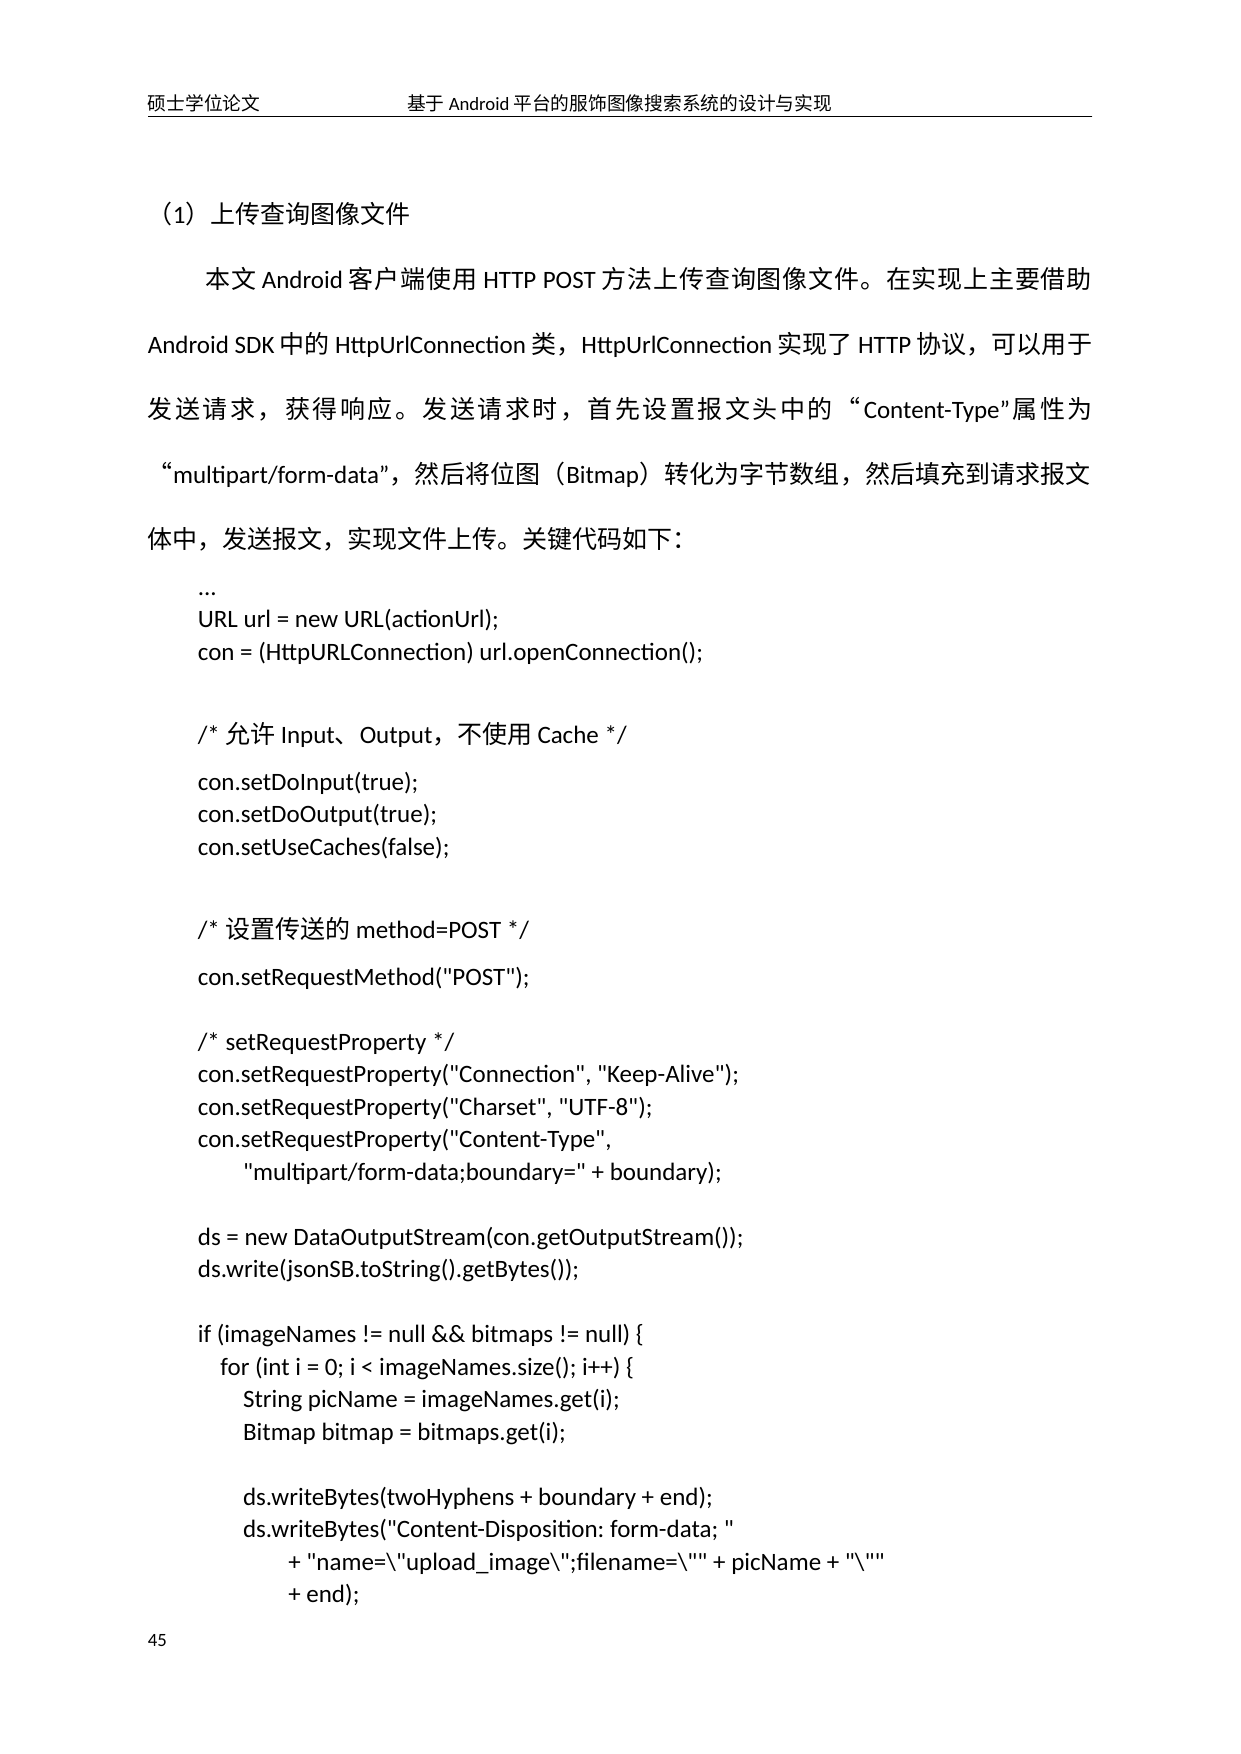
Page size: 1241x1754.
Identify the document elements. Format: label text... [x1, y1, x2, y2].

list con.setDoInput(true); [148, 765, 1092, 797]
list con.setUseCaches(false); [148, 830, 1092, 862]
text （1）上传查询图像文件 [148, 180, 1092, 245]
list ds = new DataOutputStream(con.getOutputStream()); [148, 1220, 1092, 1252]
list + "name=\"upload_image\";filename=\"" + picName + "\"" [148, 1545, 1092, 1577]
list con.setRequestProperty("Content-Type", [148, 1122, 1092, 1155]
list String picName = imageNames.get(i); [148, 1382, 1092, 1415]
list ds.writeBytes("Content-Disposition: form-data; " [148, 1512, 1092, 1545]
list con.setDoOutput(true); [148, 797, 1092, 830]
list /* setRequestProperty */ [148, 1025, 1092, 1057]
list /* 设置传送的method=POST */ [148, 895, 1092, 960]
list 本文Android客户端使用HTTP POST方法上传查询图像文件。在实现上主要借助Android SDK中的HttpUrlConnection类，HttpUrlConnection实现了HTTP协议，可以用于发送请求，获得响应。发送请求时，首先设置报文头中的“Content-Type”属性为 “multipart/form-data”，然后将位图（Bitmap）转化为字节数组，然后填充到请求报文体中，发送报文，实现文件上传。关键代码如下： [148, 245, 1092, 570]
list con = (HttpURLConnection) url.openConnection(); [148, 635, 1092, 667]
list con.setRequestProperty("Connection", "Keep-Alive"); [148, 1057, 1092, 1090]
list "multipart/form-data;boundary=" + boundary); [148, 1155, 1092, 1187]
list ds.write(jsonSB.toString().getBytes()); [148, 1252, 1092, 1285]
list ds.writeBytes(twoHyphens + boundary + end); [148, 1480, 1092, 1512]
list for (int i = 0; i < imageNames.size(); i++) { [148, 1350, 1092, 1382]
list + end); [148, 1577, 1092, 1610]
list ... [148, 570, 1092, 602]
list /* 允许Input、Output，不使用Cache */ [148, 700, 1092, 765]
list con.setRequestMethod("POST"); [148, 960, 1092, 992]
list if (imageNames != null && bitmaps != null) { [148, 1317, 1092, 1350]
list con.setRequestProperty("Charset", "UTF-8"); [148, 1090, 1092, 1122]
list URL url = new URL(actionUrl); [148, 602, 1092, 635]
list Bitmap bitmap = bitmaps.get(i); [148, 1415, 1092, 1447]
